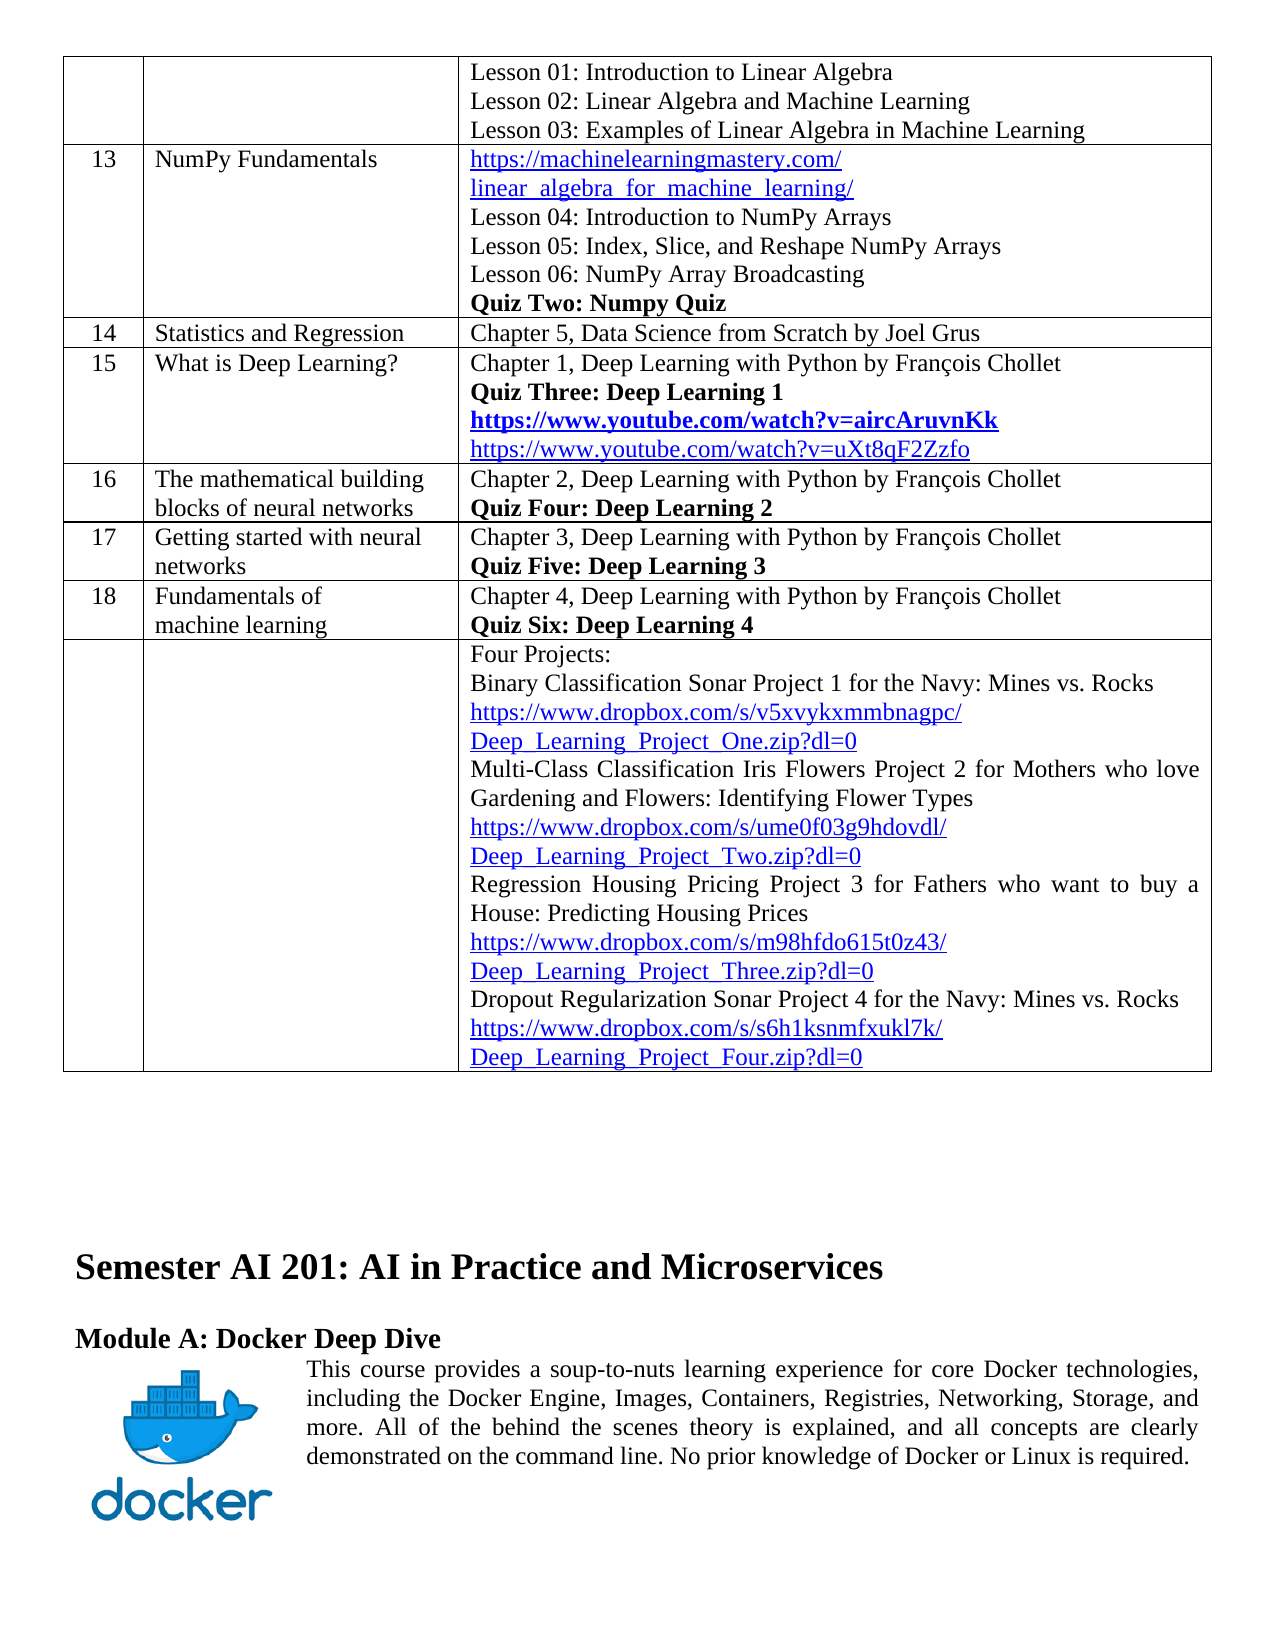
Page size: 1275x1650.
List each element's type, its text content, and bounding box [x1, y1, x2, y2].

table_cell 18 [64, 581, 143, 638]
table_cell 16 [64, 464, 143, 521]
table_cell Getting started with neural networks [144, 523, 458, 580]
table_cell https://machinelearningmastery.com/linear_algebra_for_machine_learning/ Lesson 04: Introduction to NumPy Arrays Lesson 05: Index, Slice, and Reshape NumPy Arrays Lesson 06: NumPy Array Broadcasting Quiz Two: Numpy Quiz [459, 145, 1211, 317]
table_cell [144, 640, 458, 1071]
table_cell 12 [64, 57, 143, 143]
table_cell Fundamentals of machine learning [144, 581, 458, 638]
table_cell The mathematical building blocks of neural networks [144, 464, 458, 521]
table_cell Chapter 1, Deep Learning with Python by François Chollet Quiz Three: Deep Learning 1 https://www.youtube.com/watch?v=aircAruvnKk https://www.youtube.com/watch?v=uXt8qF2Zzfo [459, 348, 1211, 463]
text Semester AI 201: AI in Practice and Microservices [75, 1244, 1200, 1287]
table_cell What is Deep Learning? [144, 348, 458, 463]
table_cell 15 [64, 348, 143, 463]
table_cell Four Projects: Binary Classification Sonar Project 1 for the Navy: Mines vs. Rocks https://www.dropbox.com/s/v5xvykxmmbnagpc/Deep_Learning_Project_One.zip?dl=0 Multi-Class Classification Iris Flowers Project 2 for Mothers who love Gardening and Flowers: Identifying Flower Types https://www.dropbox.com/s/ume0f03g9hdovdl/Deep_Learning_Project_Two.zip?dl=0 Regression Housing Pricing Project 3 for Fathers who want to buy a House: Predicting Housing Prices https://www.dropbox.com/s/m98hfdo615t0z43/Deep_Learning_Project_Three.zip?dl=0 Dropout Regularization Sonar Project 4 for the Navy: Mines vs. Rocks https://www.dropbox.com/s/s6h1ksnmfxukl7k/Deep_Learning_Project_Four.zip?dl=0 [459, 640, 1211, 1071]
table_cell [459, 57, 1211, 143]
picture [75, 1355, 288, 1536]
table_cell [144, 57, 458, 143]
table_cell 17 [64, 523, 143, 580]
table_cell 14 [64, 318, 143, 347]
table_cell 13 [64, 145, 143, 317]
table_cell Chapter 3, Deep Learning with Python by François Chollet Quiz Five: Deep Learning 3 [459, 523, 1211, 580]
text Module A: Docker Deep Dive [75, 1321, 1200, 1354]
table_cell Statistics and Regression [144, 318, 458, 347]
table_cell Chapter 4, Deep Learning with Python by François Chollet Quiz Six: Deep Learning 4 [459, 581, 1211, 638]
table_cell Chapter 2, Deep Learning with Python by François Chollet Quiz Four: Deep Learning 2 [459, 464, 1211, 521]
text This course provides a soup-to-nuts learning experience for core Docker technologies, including the Docker Engine, Images, Containers, Registries, Networking, Storage, and more. All of the behind the scenes theory is explained, and all concepts are clearly demonstrated on the command line. No prior knowledge of Docker or Linux is required. [75, 1354, 1200, 1469]
table_cell Chapter 5, Data Science from Scratch by Joel Grus [459, 318, 1211, 347]
table_cell NumPy Fundamentals [144, 145, 458, 317]
table_cell [64, 640, 143, 1071]
